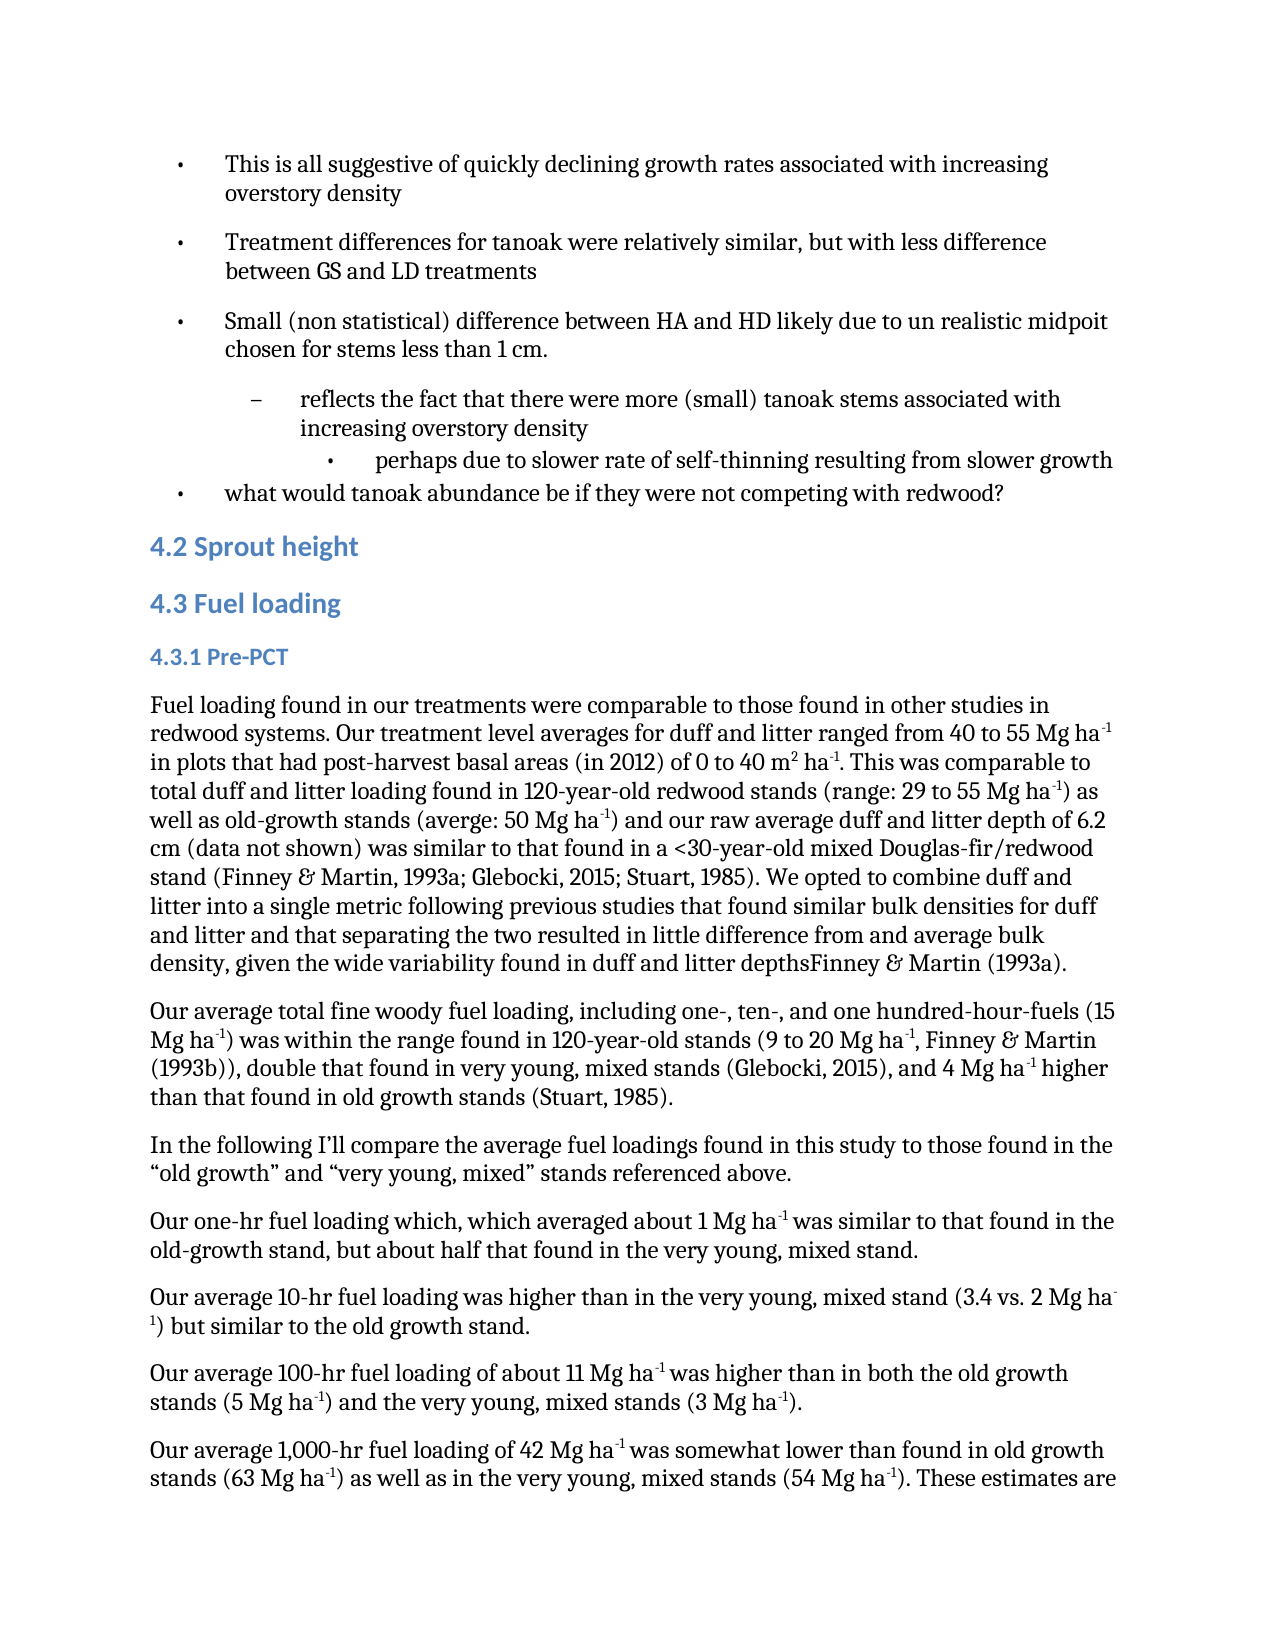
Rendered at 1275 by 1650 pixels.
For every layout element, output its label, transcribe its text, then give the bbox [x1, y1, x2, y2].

list This is all suggestive of quickly declining growth rates associated with increasing overstory density [175, 150, 1125, 207]
text In the following I’ll compare the average fuel loadings found in this study to those found in the “old growth” and “very young, mixed” stands referenced above. [150, 1131, 1125, 1188]
list reflects the fact that there were more (small) tanoak stems associated with increasing overstory density [250, 385, 1125, 442]
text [150, 1436, 1125, 1493]
text Our one-hr fuel loading which, which averaged about 1 Mg ha-1 was similar to that found in the old-growth stand, but about half that found in the very young, mixed stand. [150, 1207, 1125, 1264]
list perhaps due to slower rate of self-thinning resulting from slower growth [325, 446, 1125, 475]
text Our average 10-hr fuel loading was higher than in the very young, mixed stand (3.4 vs. 2 Mg ha-1) but similar to the old growth stand. [150, 1283, 1125, 1341]
subtitle 4.3 Fuel loading [150, 585, 1125, 620]
list Treatment differences for tanoak were relatively similar, but with less difference between GS and LD treatments [175, 228, 1125, 286]
text Fuel loading found in our treatments were comparable to those found in other studies in redwood systems. Our treatment level averages for duff and litter ranged from 40 to 55 Mg ha-1 in plots that had post-harvest basal areas (in 2012) of 0 to 40 m2 ha-1. This was comparable to total duff and litter loading found in 120-year-old redwood stands (range: 29 to 55 Mg ha-1) as well as old-growth stands (averge: 50 Mg ha-1) and our raw average duff and litter depth of 6.2 cm (data not shown) was similar to that found in a <30-year-old mixed Douglas-fir/redwood stand (Finney & Martin, 1993a; Glebocki, 2015; Stuart, 1985). We opted to combine duff and litter into a single metric following previous studies that found similar bulk densities for duff and litter and that separating the two resulted in little difference from and average bulk density, given the wide variability found in duff and litter depthsFinney & Martin (1993a). [150, 691, 1125, 978]
list Small (non statistical) difference between HA and HD likely due to un realistic midpoit chosen for stems less than 1 cm. [175, 307, 1125, 364]
list what would tanoak abundance be if they were not competing with redwood? [175, 479, 1125, 507]
text Our average total fine woody fuel loading, including one-, ten-, and one hundred-hour-fuels (15 Mg ha-1) was within the range found in 120-year-old stands (9 to 20 Mg ha-1, Finney & Martin (1993b)), double that found in very young, mixed stands (Glebocki, 2015), and 4 Mg ha-1 higher than that found in old growth stands (Stuart, 1985). [150, 997, 1125, 1112]
text Our average 100-hr fuel loading of about 11 Mg ha-1 was higher than in both the old growth stands (5 Mg ha-1) and the very young, mixed stands (3 Mg ha-1). [150, 1359, 1125, 1417]
subtitle 4.3.1 Pre-PCT [150, 641, 1125, 672]
subtitle 4.2 Sprout height [150, 528, 1125, 564]
